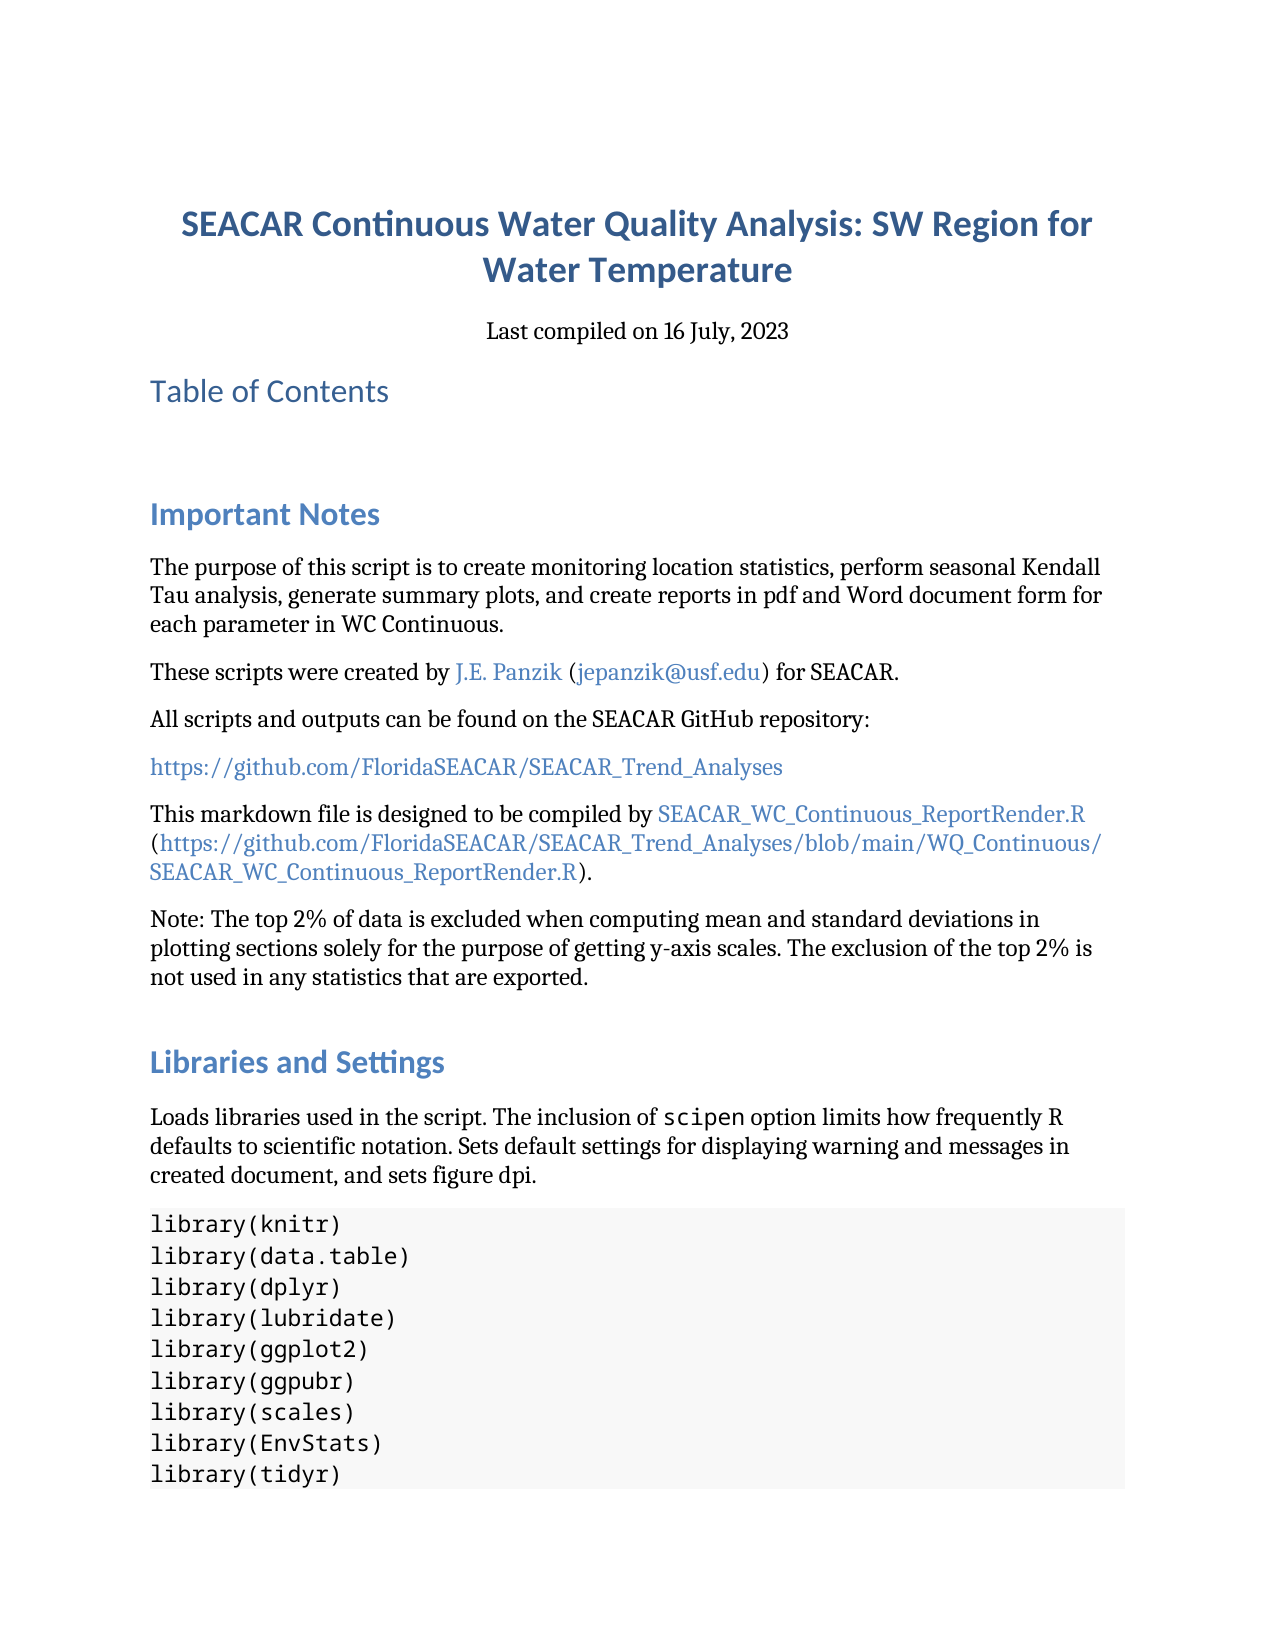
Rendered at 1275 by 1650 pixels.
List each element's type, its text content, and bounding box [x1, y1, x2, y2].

text Last compiled on 16 July, 2023 [150, 317, 1125, 345]
text All scripts and outputs can be found on the SEACAR GitHub repository: [150, 705, 1125, 734]
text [150, 1208, 1125, 1489]
subtitle Libraries and Settings [150, 1041, 1125, 1082]
text The purpose of this script is to create monitoring location statistics, perform seasonal Kendall Tau analysis, generate summary plots, and create reports in pdf and Word document form for each parameter in WC Continuous. [150, 553, 1125, 639]
subtitle Important Notes [150, 493, 1125, 534]
text These scripts were created by J.E. Panzik (jepanzik@usf.edu) for SEACAR. [150, 658, 1125, 686]
title SEACAR Continuous Water Quality Analysis: SW Region for Water Temperature [150, 200, 1125, 292]
text Loads libraries used in the script. The inclusion of scipen option limits how frequently R defaults to scientific notation. Sets default settings for displaying warning and messages in created document, and sets figure dpi. [150, 1101, 1125, 1189]
text This markdown file is designed to be compiled by SEACAR_WC_Continuous_ReportRender.R (https://github.com/FloridaSEACAR/SEACAR_Trend_Analyses/blob/main/WQ_Continuous/SEACAR_WC_Continuous_ReportRender.R). [150, 800, 1125, 886]
text https://github.com/FloridaSEACAR/SEACAR_Trend_Analyses [150, 753, 1125, 781]
text Note: The top 2% of data is excluded when computing mean and standard deviations in plotting sections solely for the purpose of getting y-axis scales. The exclusion of the top 2% is not used in any statistics that are exported. [150, 905, 1125, 991]
